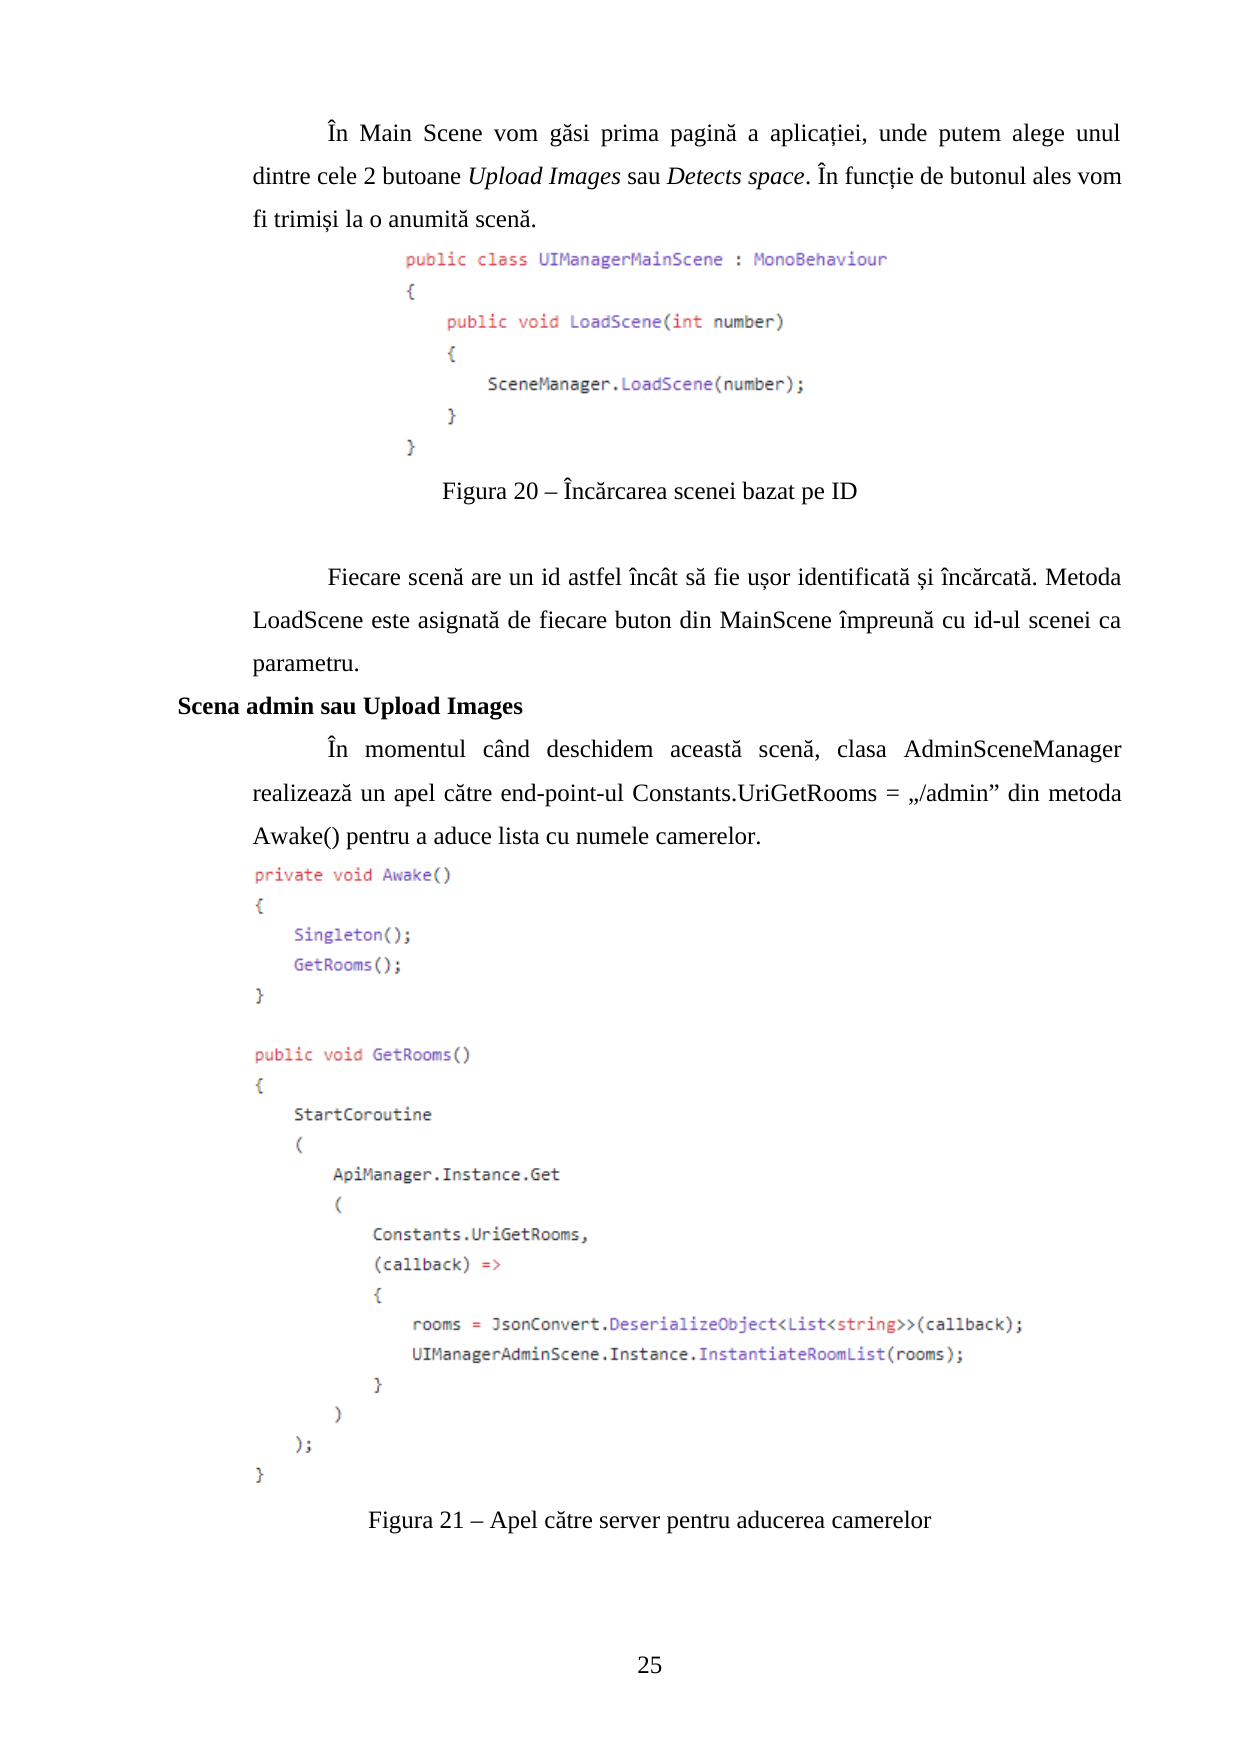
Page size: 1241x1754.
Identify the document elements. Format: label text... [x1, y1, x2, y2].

list În Main Scene vom găsi prima pagină a aplicației, unde putem alege unul dintre cele 2 butoane Upload Images sau Detects space. În funcție de butonul ales vom fi trimiși la o anumită scenă. [252, 118, 1122, 233]
picture [252, 863, 1030, 1492]
picture [402, 247, 893, 462]
list În momentul când deschidem această scenă, clasa AdminSceneManager realizează un apel către end-point-ul Constants.UriGetRooms = „/admin” din metoda Awake() pentru a aduce lista cu numele camerelor. [252, 734, 1122, 849]
text Figura 21 – Apel către server pentru aducerea camerelor [177, 1506, 1122, 1534]
text Scena admin sau Upload Images [177, 691, 1122, 720]
list Fiecare scenă are un id astfel încât să fie ușor identificată și încărcată. Metoda LoadScene este asignată de fiecare buton din MainScene împreună cu id-ul scenei ca parametru. [252, 562, 1122, 677]
text Figura 20 – Încărcarea scenei bazat pe ID [177, 476, 1122, 504]
